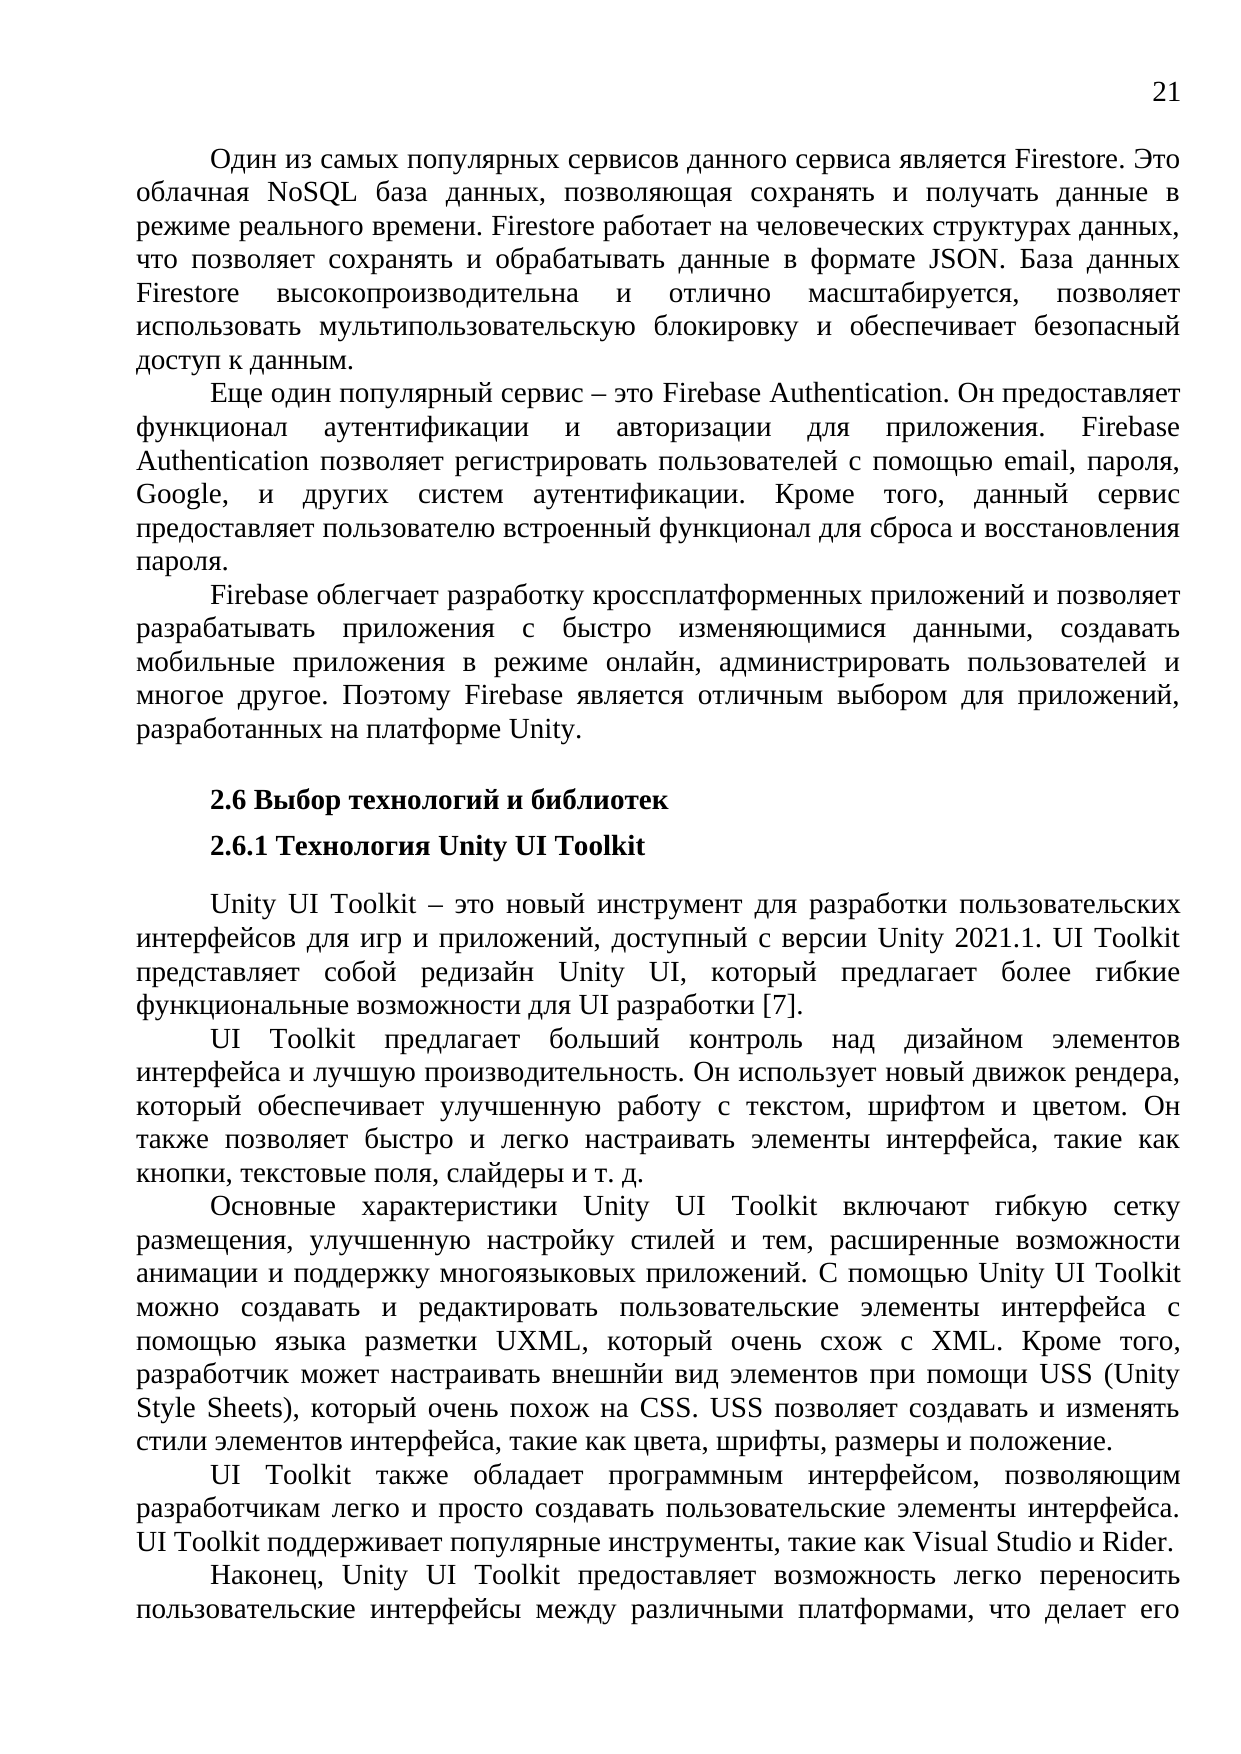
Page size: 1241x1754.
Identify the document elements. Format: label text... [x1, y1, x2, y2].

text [136, 1557, 1181, 1624]
text Один из самых популярных сервисов данного сервиса является Firestore. Это облачная NoSQL база данных, позволяющая сохранять и получать данные в режиме реального времени. Firestore работает на человеческих структурах данных, что позволяет сохранять и обрабатывать данные в формате JSON. База данных Firestore высокопроизводительна и отлично масштабируется, позволяет использовать мультипользовательскую блокировку и обеспечивает безопасный доступ к данным. [136, 141, 1181, 376]
text 2.6 Выбор технологий и библиотек [136, 782, 1181, 816]
text Основные характеристики Unity UI Toolkit включают гибкую сетку размещения, улучшенную настройку стилей и тем, расширенные возможности анимации и поддержку многоязыковых приложений. С помощью Unity UI Toolkit можно создавать и редактировать пользовательские элементы интерфейса с помощью языка разметки UXML, который очень схож с XML. Кроме того, разработчик может настраивать внешнйи вид элементов при помощи USS (Unity Style Sheets), который очень похож на CSS. USS позволяет создавать и изменять стили элементов интерфейса, такие как цвета, шрифты, размеры и положение. [136, 1188, 1181, 1457]
subtitle 2.6.1 Технология Unity UI Toolkit [136, 828, 1181, 862]
text Unity UI Toolkit – это новый инструмент для разработки пользовательских интерфейсов для игр и приложений, доступный с версии Unity 2021.1. UI Toolkit представляет собой редизайн Unity UI, который предлагает более гибкие функциональные возможности для UI разработки [7]. [136, 887, 1181, 1021]
text Еще один популярный сервис – это Firebase Authentication. Он предоставляет функционал аутентификации и авторизации для приложения. Firebase Authentication позволяет регистрировать пользователей с помощью email, пароля, Google, и других систем аутентификации. Кроме того, данный сервис предоставляет пользователю встроенный функционал для сброса и восстановления пароля. [136, 376, 1181, 577]
text UI Toolkit также обладает программным интерфейсом, позволяющим разработчикам легко и просто создавать пользовательские элементы интерфейса. UI Toolkit поддерживает популярные инструменты, такие как Visual Studio и Rider. [136, 1457, 1181, 1557]
text Firebase облегчает разработку кроссплатформенных приложений и позволяет разрабатывать приложения с быстро изменяющимися данными, создавать мобильные приложения в режиме онлайн, администрировать пользователей и многое другое. Поэтому Firebase является отличным выбором для приложений, разработанных на платформе Unity. [136, 577, 1181, 744]
text UI Toolkit предлагает больший контроль над дизайном элементов интерфейса и лучшую производительность. Он использует новый движок рендера, который обеспечивает улучшенную работу с текстом, шрифтом и цветом. Он также позволяет быстро и легко настраивать элементы интерфейса, такие как кнопки, текстовые поля, слайдеры и т. д. [136, 1021, 1181, 1188]
